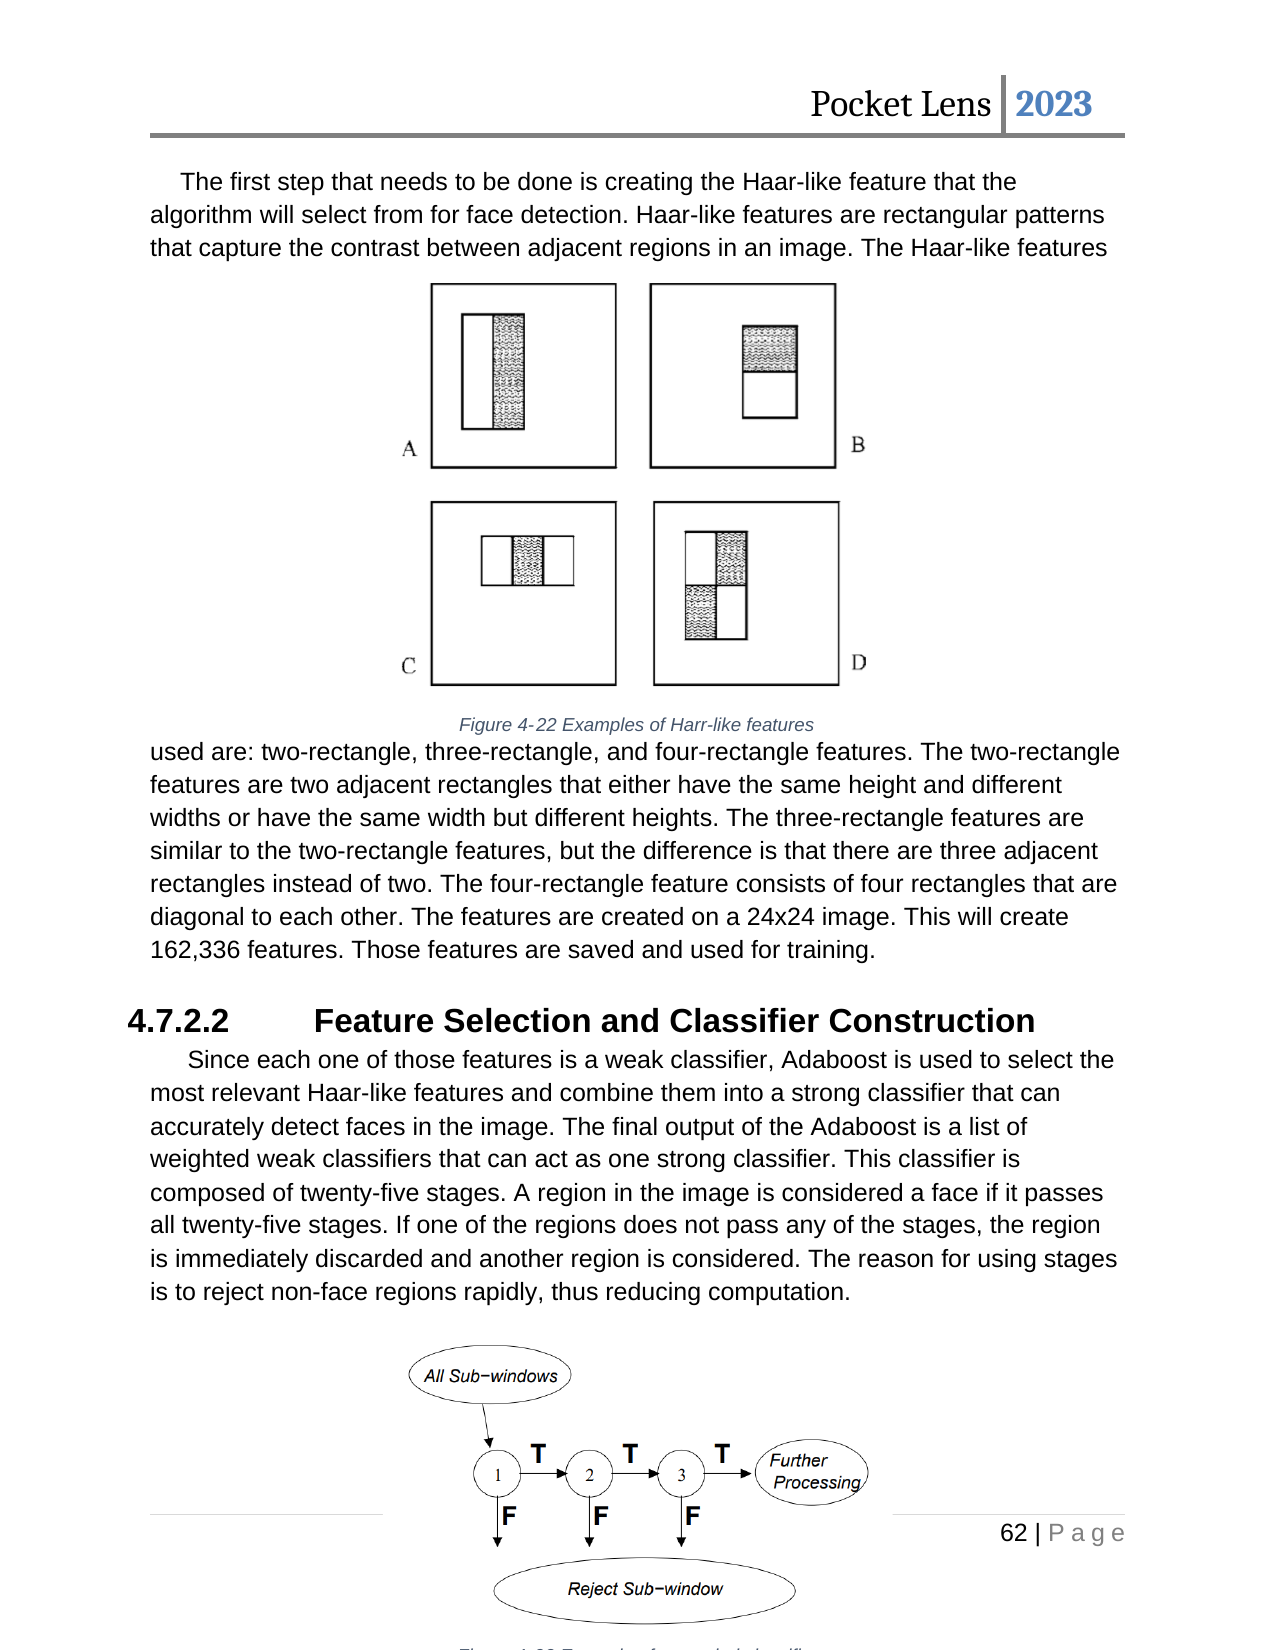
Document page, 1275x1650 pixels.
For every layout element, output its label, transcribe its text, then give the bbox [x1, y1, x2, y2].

subtitle Feature Selection and Classifier Construction [229, 1001, 1125, 1040]
text Since each one of those features is a weak classifier, Adaboost is used to select the most relevant Haar-like features and combine them into a strong classifier that can accurately detect faces in the image. The final output of the Adaboost is a list of weighted weak classifiers that can act as one strong classifier. This classifier is composed of twenty-five stages. A region in the image is considered a face if it passes all twenty-five stages. If one of the regions does not pass any of the stages, the region is immediately discarded and another region is considered. The reason for using stages is to reject non-face regions rapidly, thus reducing computation. [150, 1045, 1125, 1305]
picture [380, 265, 894, 705]
picture [382, 1332, 893, 1636]
